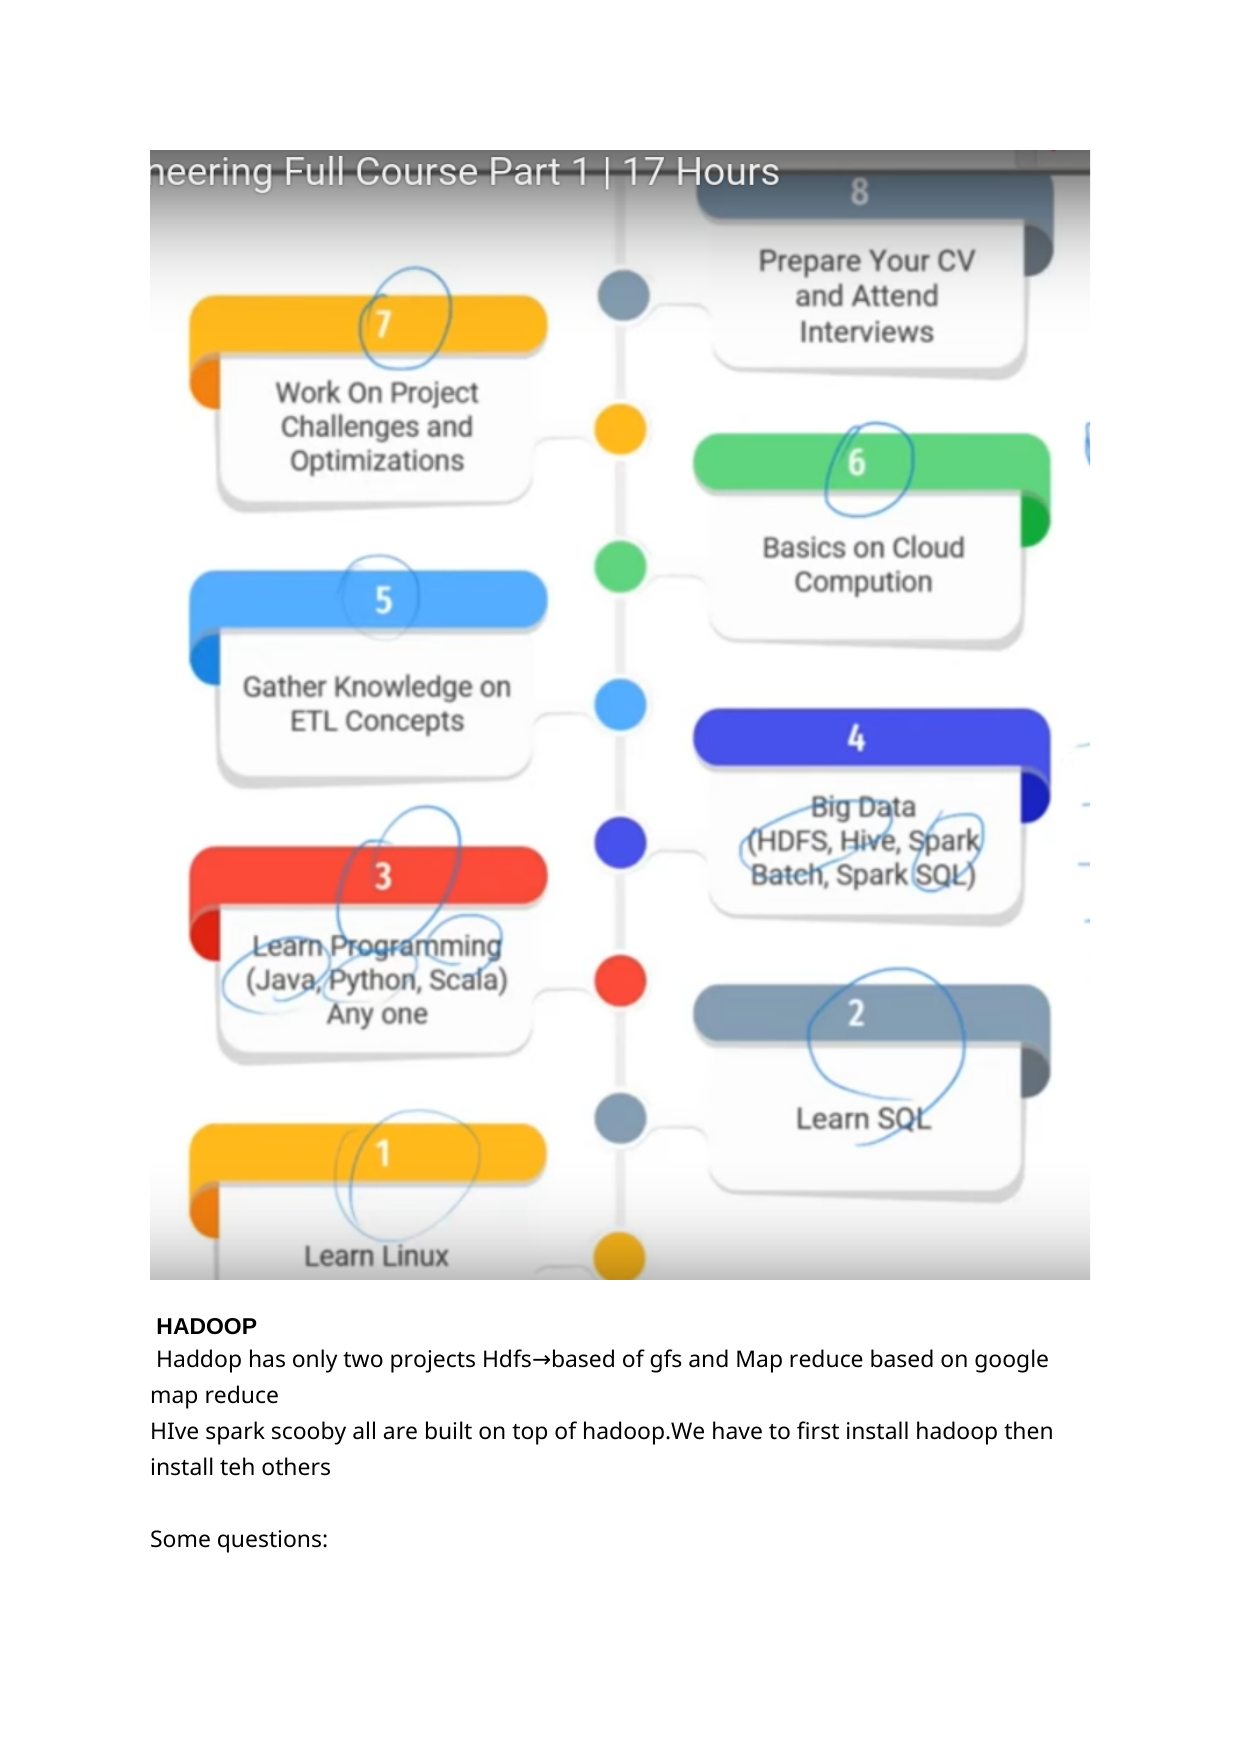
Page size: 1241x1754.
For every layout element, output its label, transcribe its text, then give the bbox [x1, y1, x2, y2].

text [150, 1343, 1090, 1590]
picture [150, 150, 1091, 1280]
text HADOOP [150, 1280, 1090, 1339]
